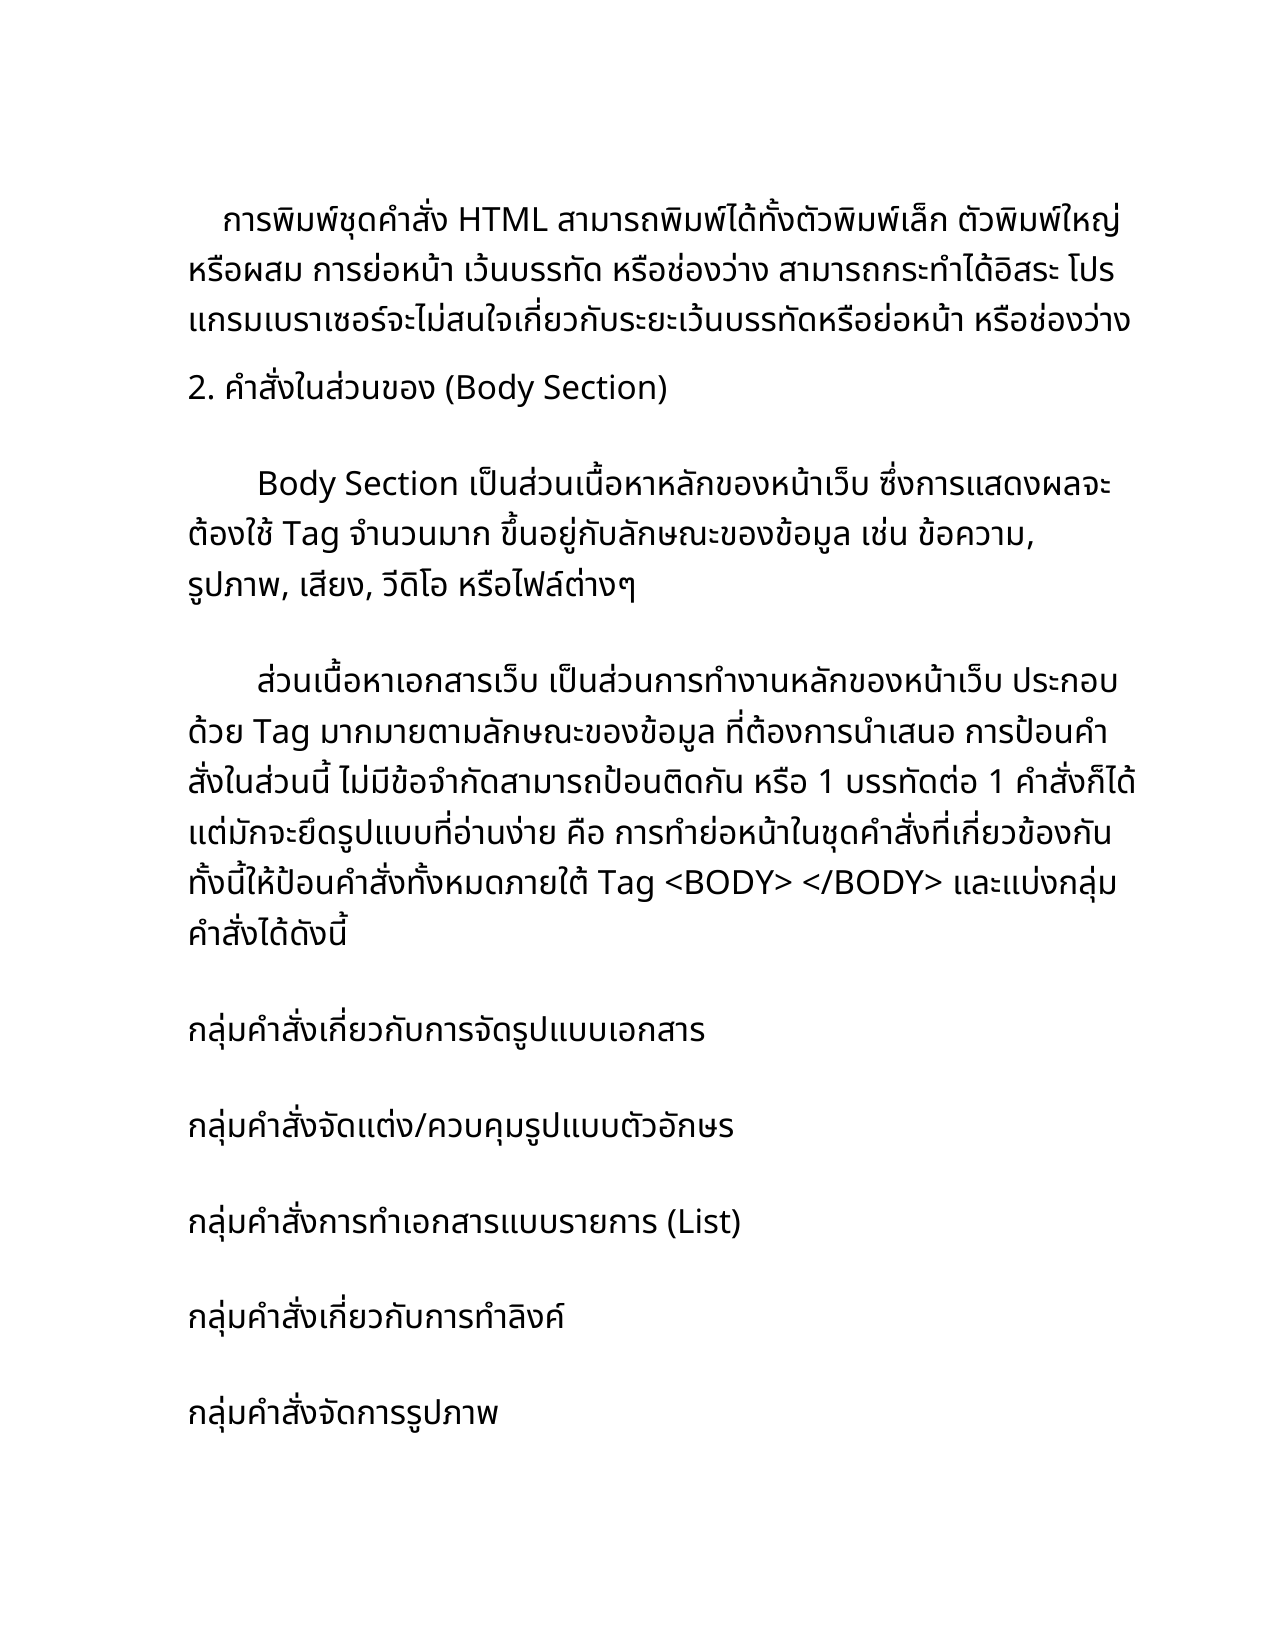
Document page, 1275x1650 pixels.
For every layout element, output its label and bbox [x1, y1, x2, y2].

text [187, 150, 1144, 347]
text [187, 363, 1144, 1485]
